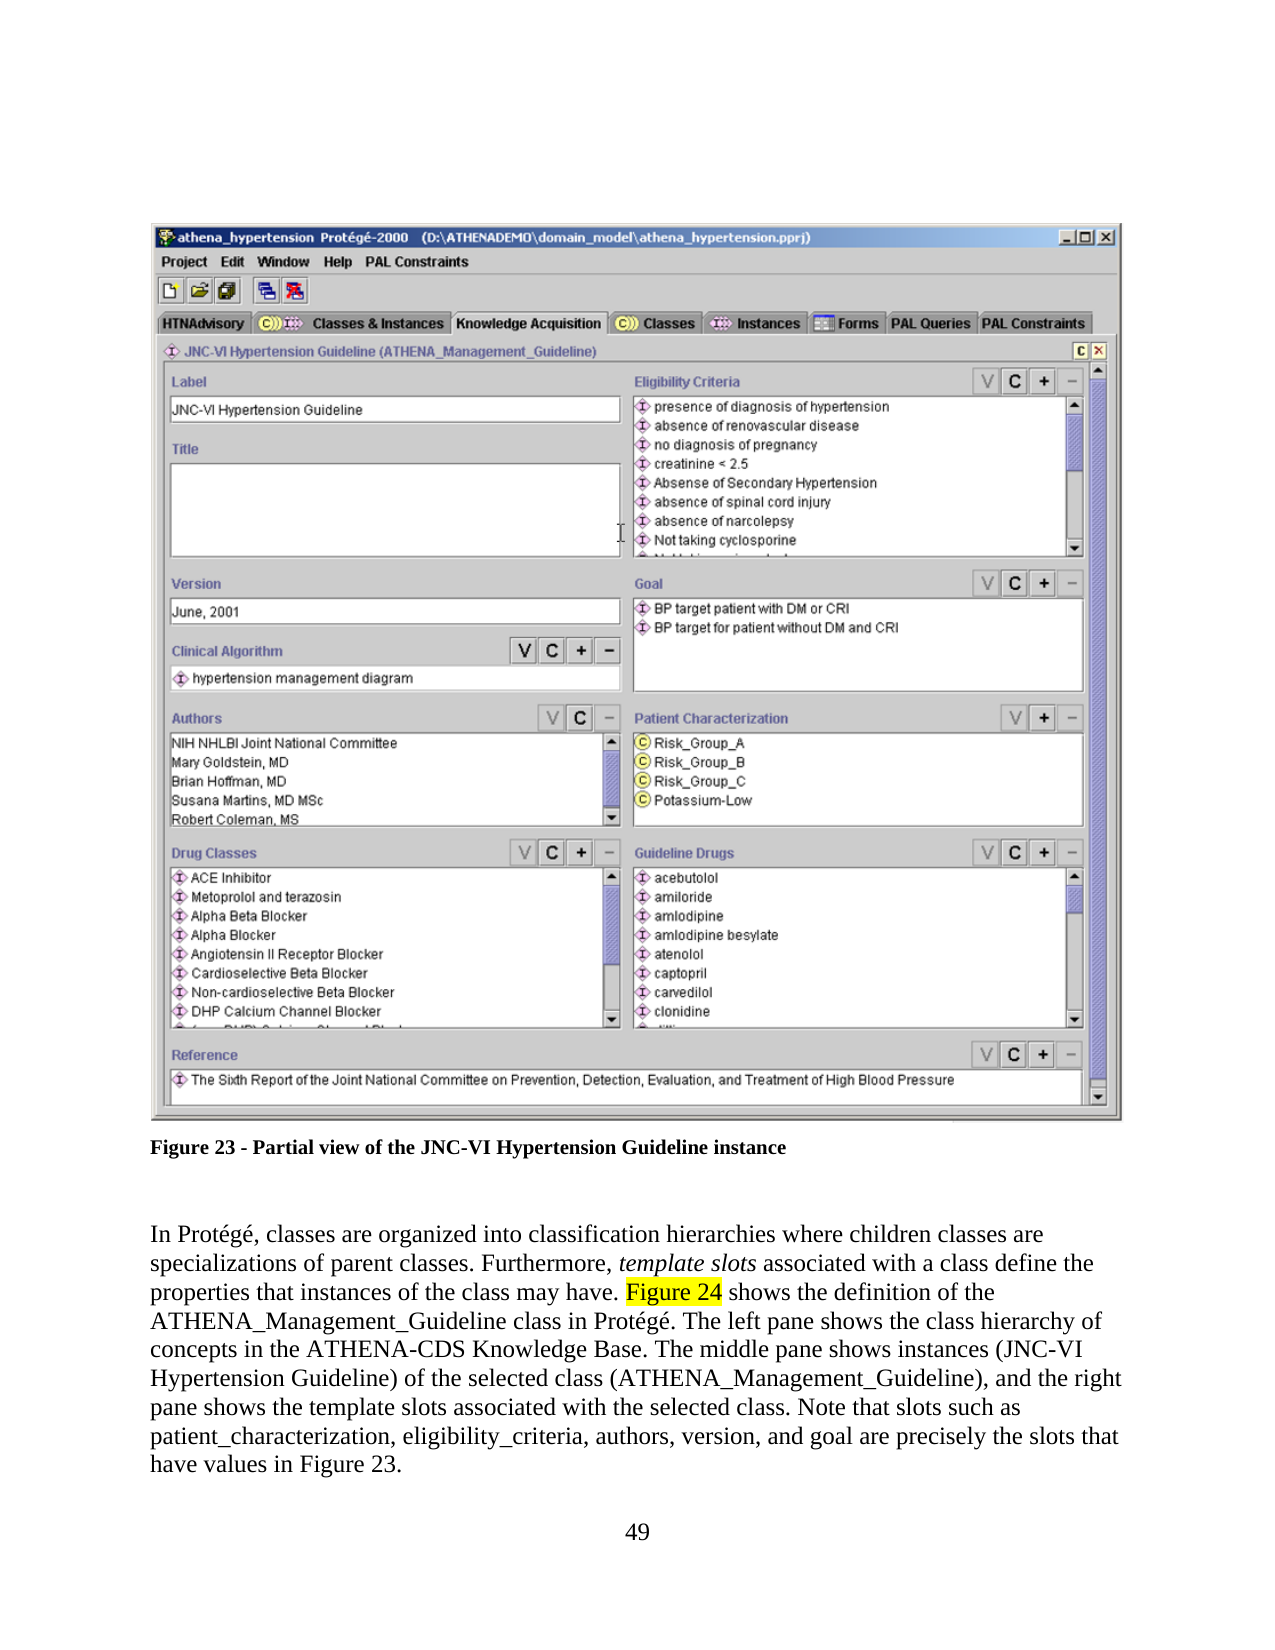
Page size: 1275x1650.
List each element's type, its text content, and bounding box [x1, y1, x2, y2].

picture [150, 223, 1124, 1123]
